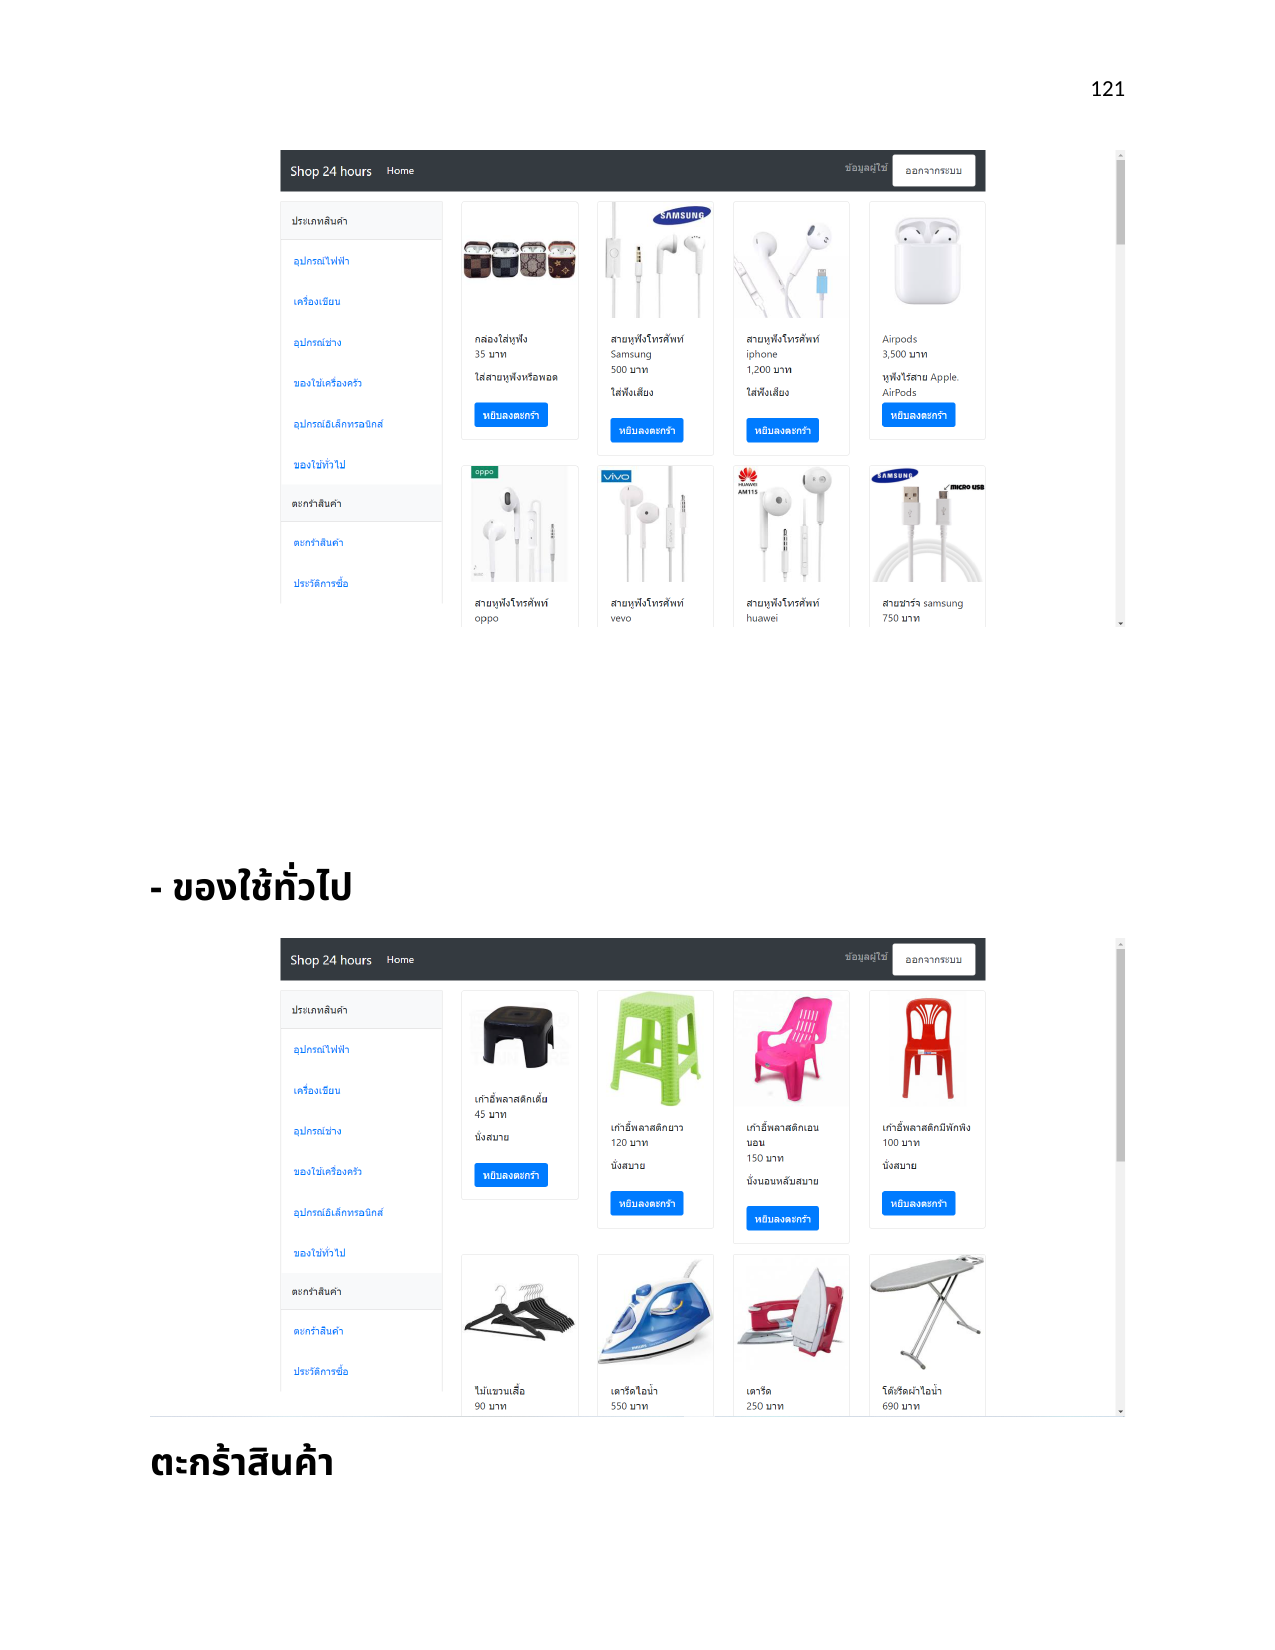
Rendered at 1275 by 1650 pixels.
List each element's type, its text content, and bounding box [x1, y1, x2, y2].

picture [150, 938, 1125, 1417]
text ตะกร้าสินค้า [150, 1436, 1125, 1492]
text - ของใช้ทั่วไป [150, 861, 1125, 917]
picture [150, 150, 1125, 627]
